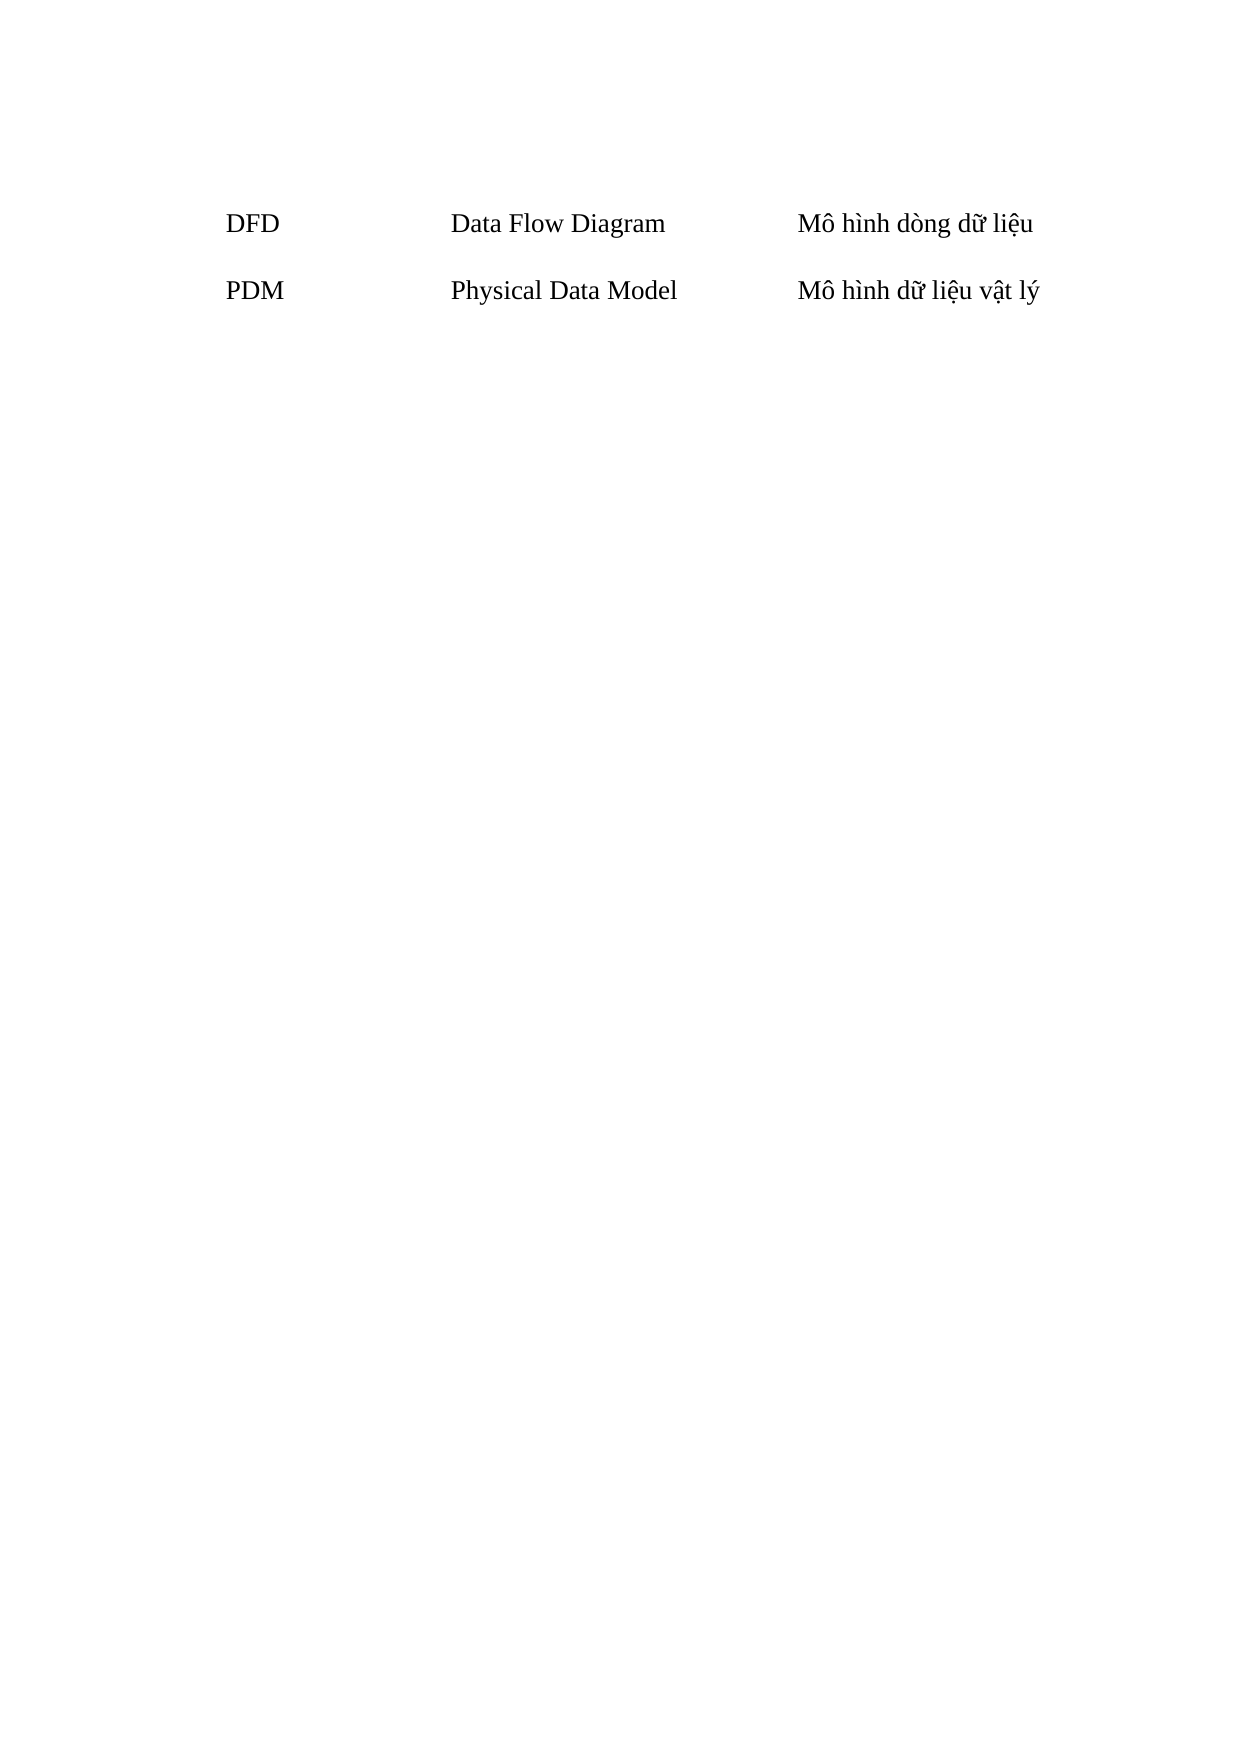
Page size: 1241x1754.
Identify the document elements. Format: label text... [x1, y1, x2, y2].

text PDM Physical Data Model Mô hình dữ liệu vật lý [207, 274, 1122, 305]
text DFD Data Flow Diagram Mô hình dòng dữ liệu [207, 207, 1122, 238]
